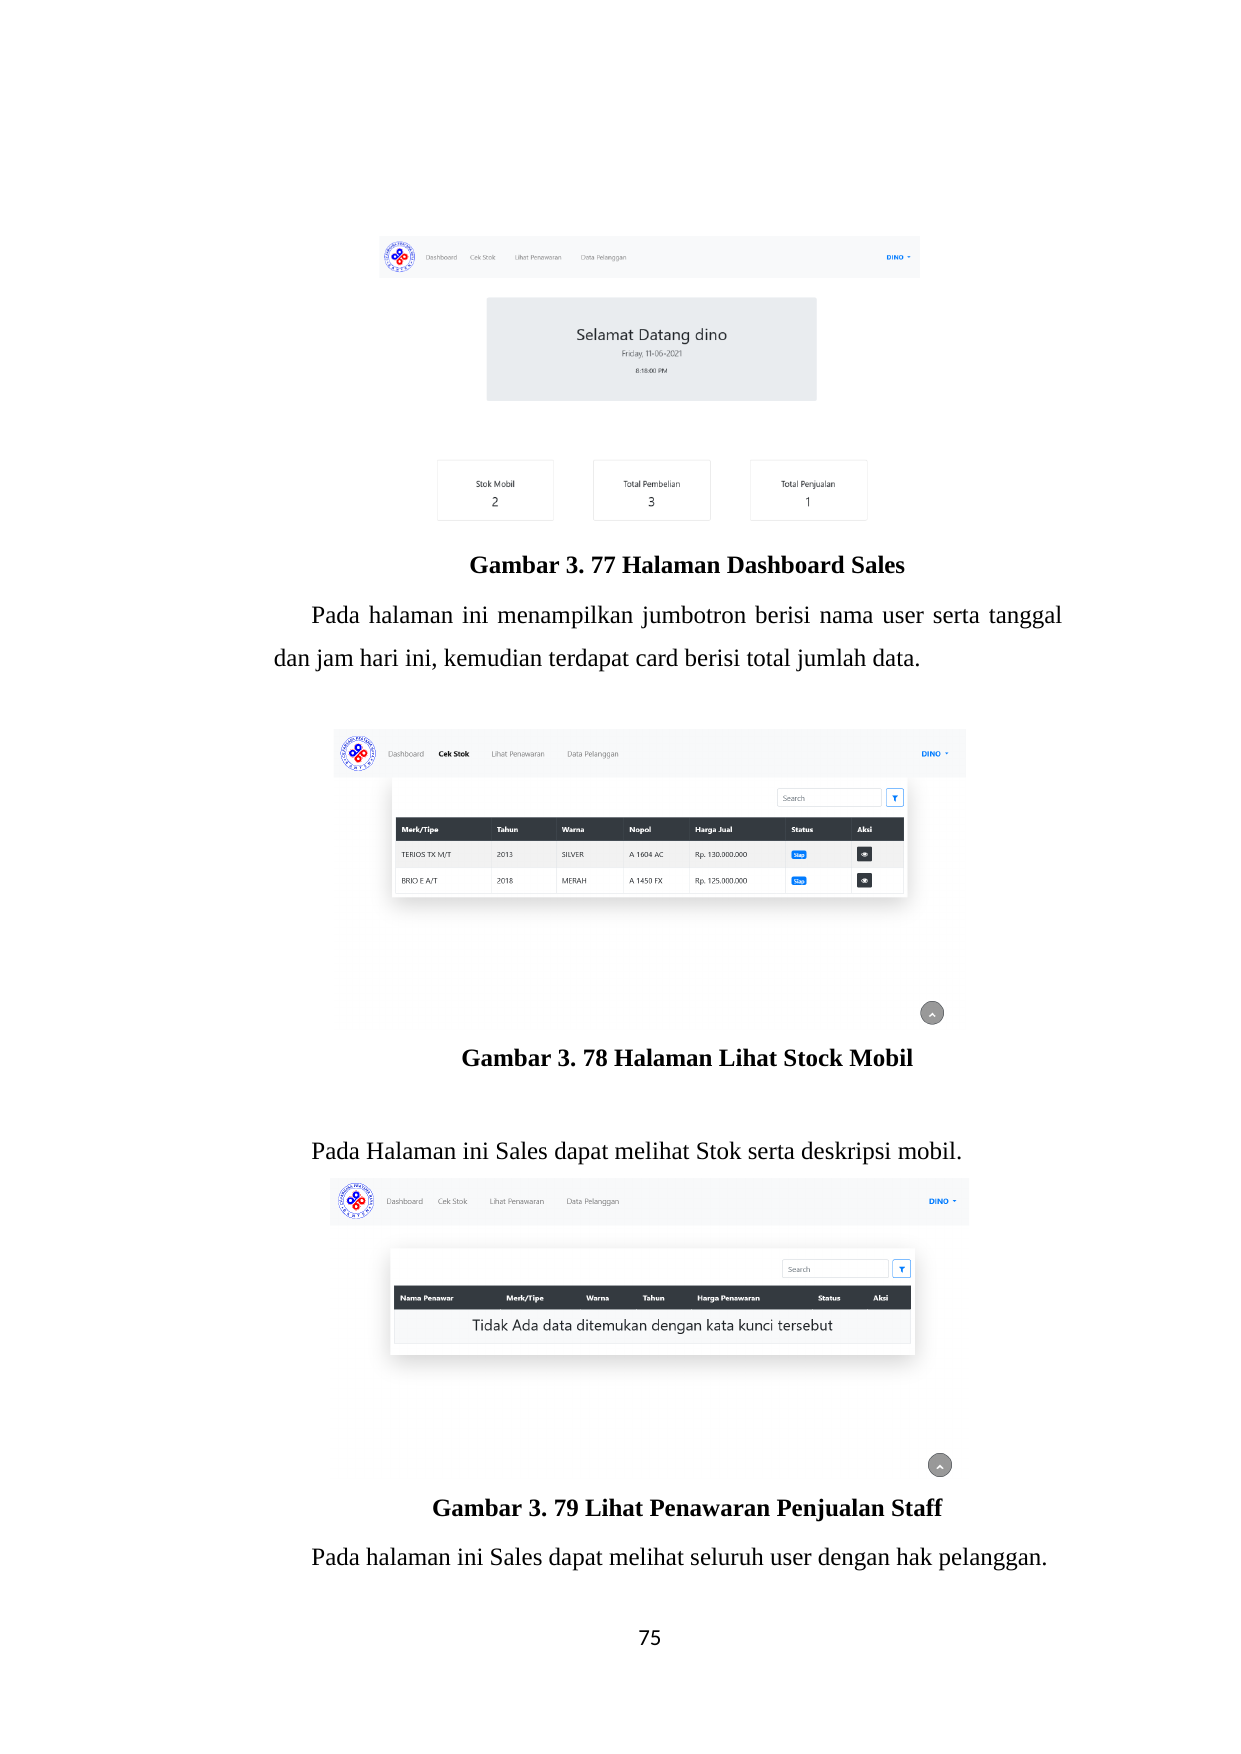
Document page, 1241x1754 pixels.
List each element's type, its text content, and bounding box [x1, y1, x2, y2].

text Gambar 3. 77 Halaman Dashboard Sales [311, 550, 1063, 579]
text Gambar 3. 78 Halaman Lihat Stock Mobil [311, 1043, 1063, 1072]
text Pada Halaman ini Sales dapat melihat Stok serta deskripsi mobil. [274, 1136, 1063, 1164]
picture [379, 236, 920, 537]
picture [333, 729, 966, 1030]
text Pada halaman ini Sales dapat melihat seluruh user dengan hak pelanggan. [274, 1542, 1063, 1571]
text Pada halaman ini menampilkan jumbotron berisi nama user serta tanggal dan jam hari ini, kemudian terdapat card berisi total jumlah data. [274, 600, 1063, 672]
picture [330, 1178, 970, 1479]
text Gambar 3. 79 Lihat Penawaran Penjualan Staff [311, 1493, 1063, 1522]
